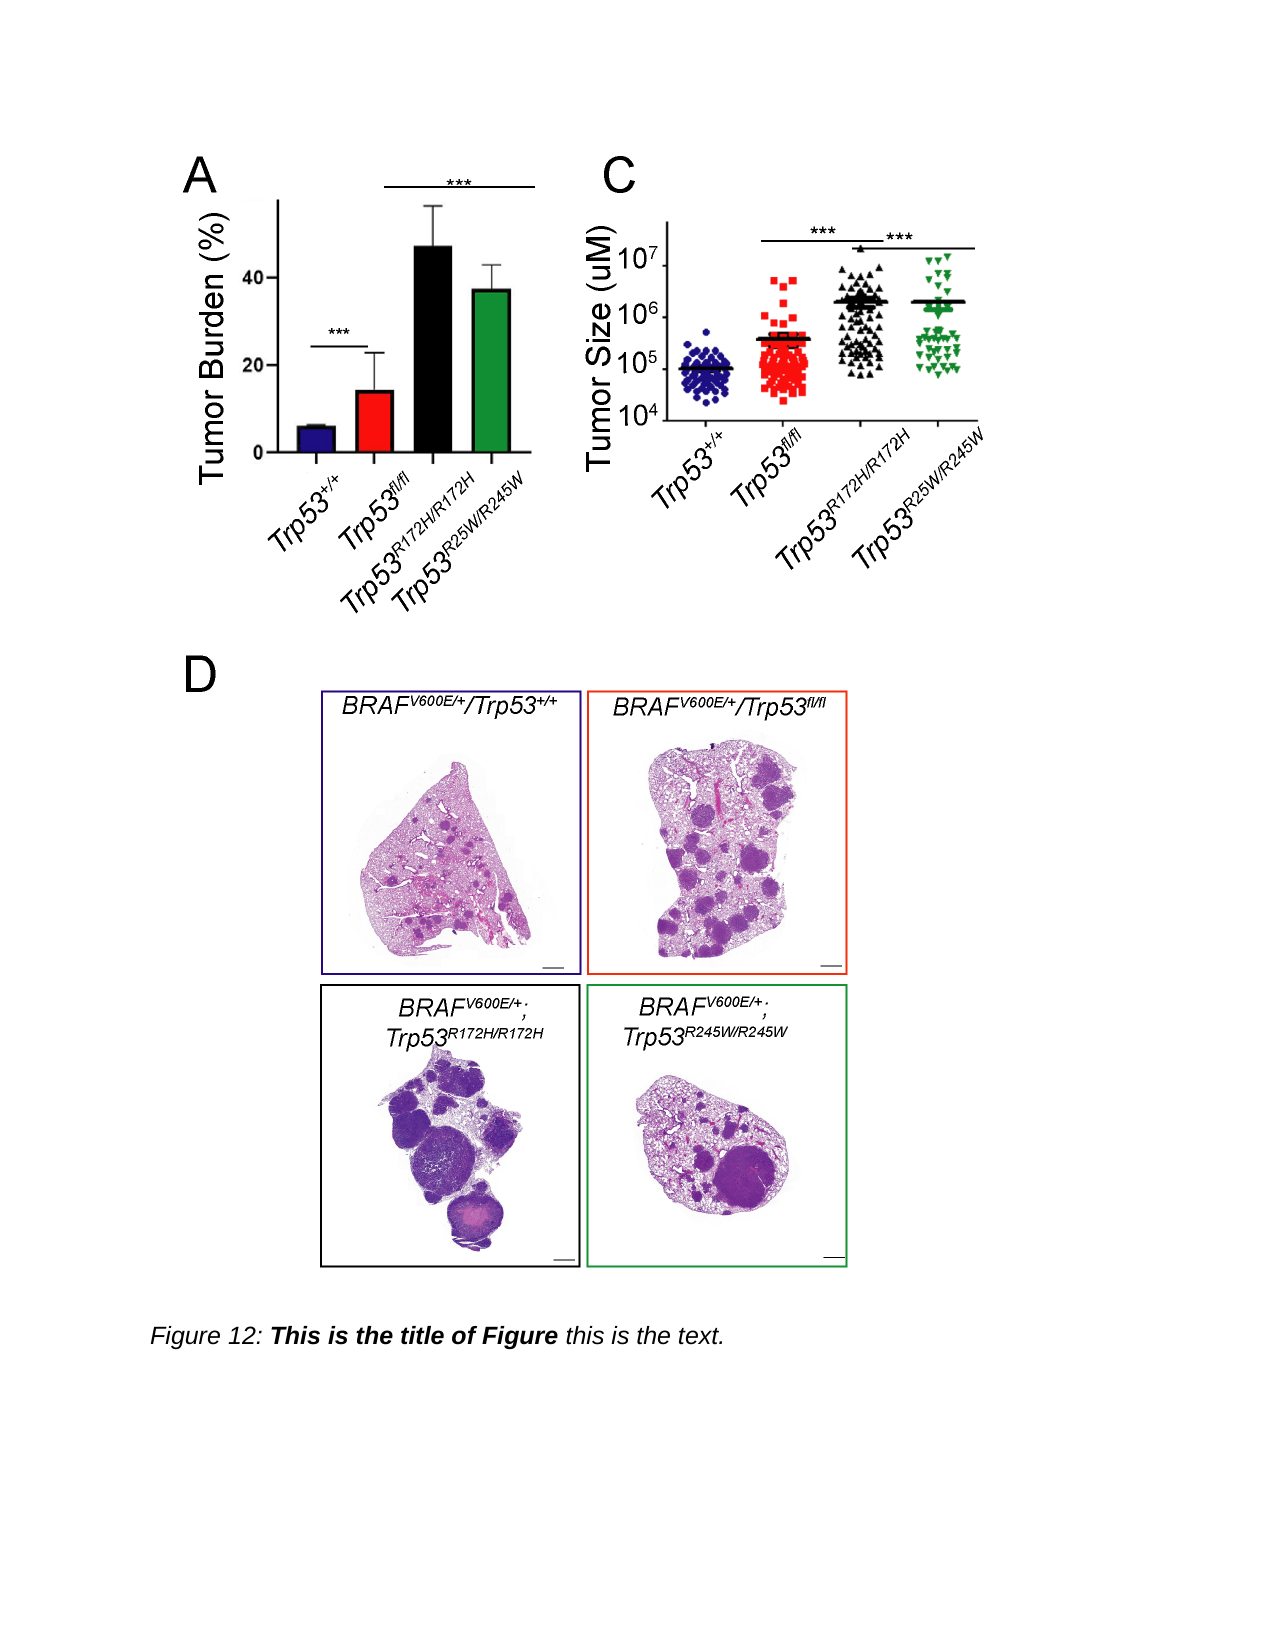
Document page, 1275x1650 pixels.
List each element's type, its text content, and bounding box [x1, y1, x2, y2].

text Figure 12: This is the title of Figure this is the text. [150, 1321, 1125, 1350]
picture [168, 150, 1001, 1268]
